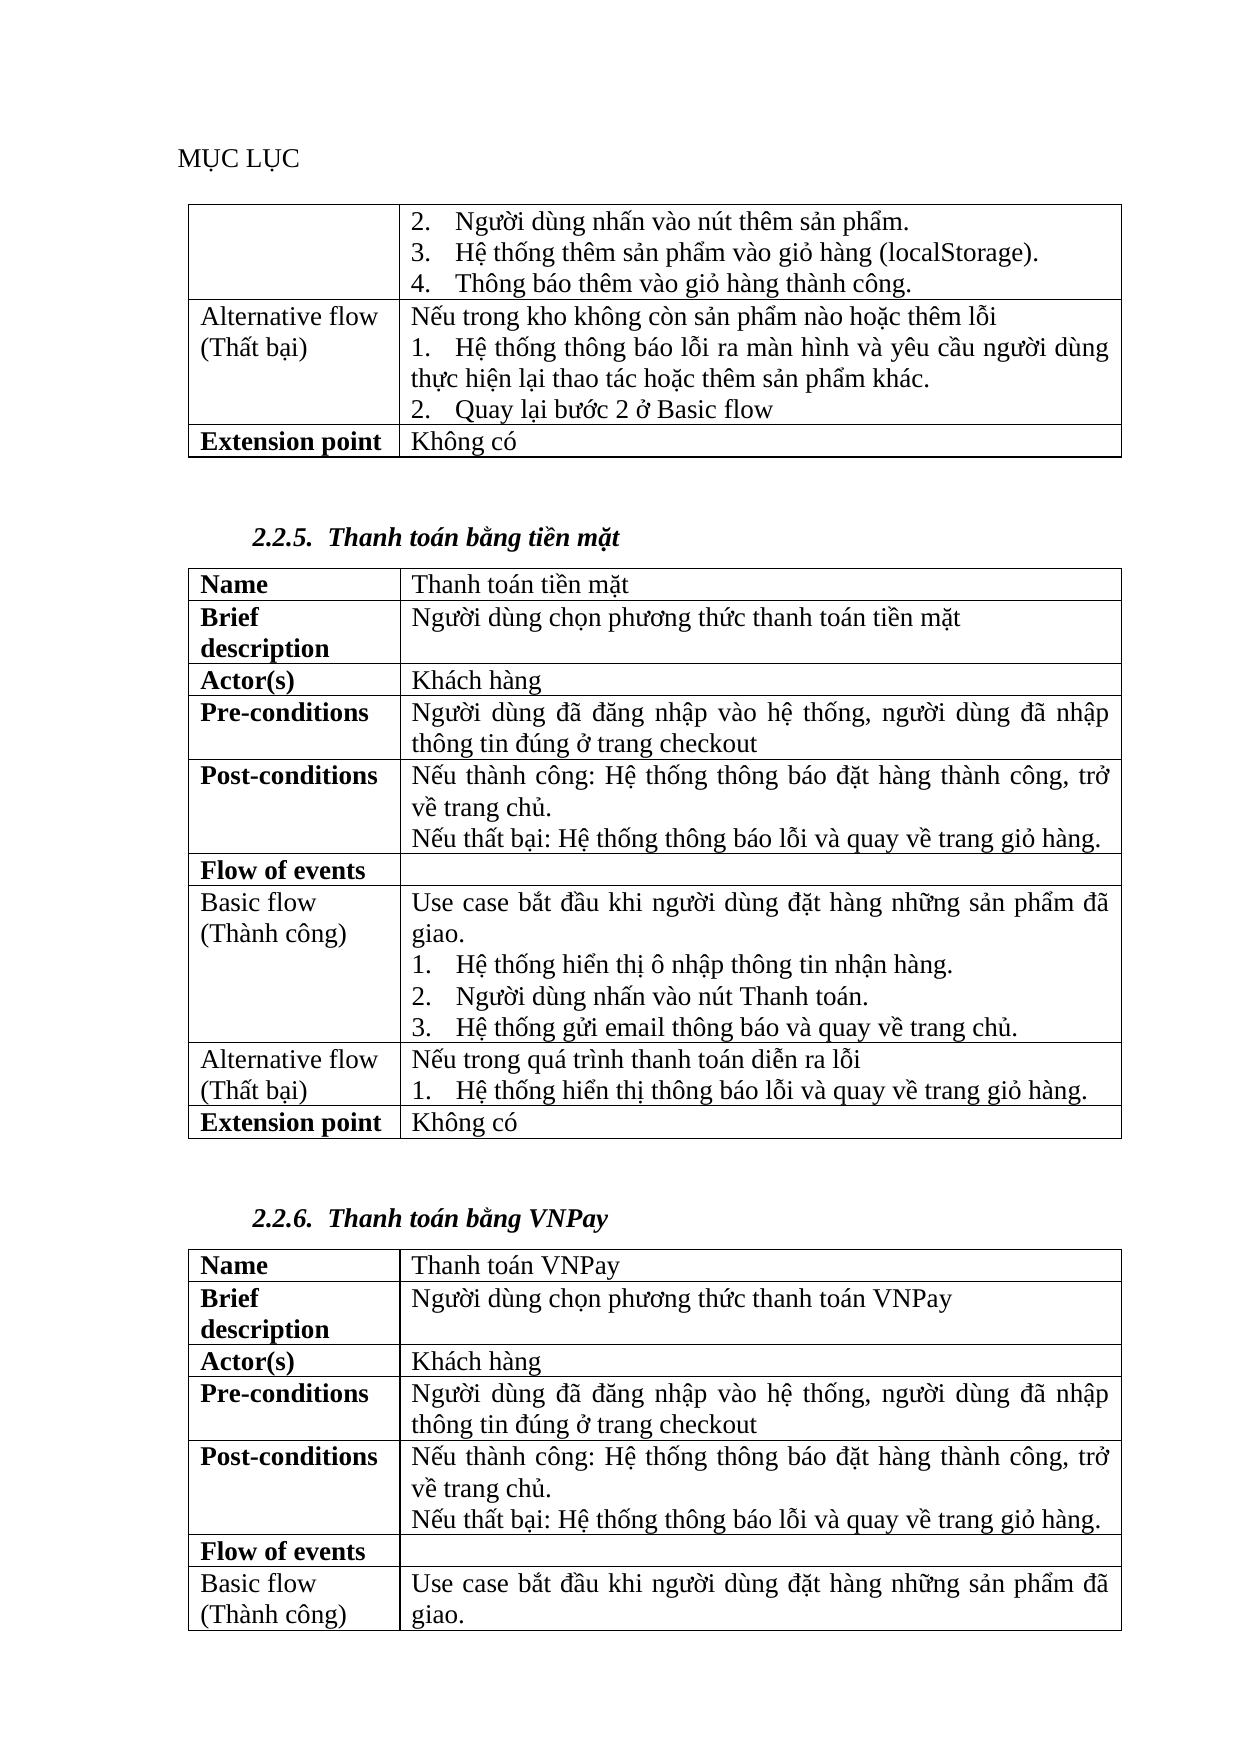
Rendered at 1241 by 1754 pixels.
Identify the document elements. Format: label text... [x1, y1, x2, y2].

table_cell Alternative flow (Thất bại) [189, 1043, 400, 1105]
table_cell Không có [401, 1106, 1121, 1137]
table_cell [189, 1567, 399, 1629]
table_cell Flow of events [189, 1535, 399, 1566]
subtitle Thanh toán bằng tiền mặt [252, 521, 1122, 552]
table_cell Use case bắt đầu khi người dùng đặt hàng những sản phẩm đã giao. Hệ thống hiển thị ô nhập thông tin nhận hàng. Người dùng nhấn vào nút Thanh toán. Hệ thống gửi email thông báo và quay về trang chủ. [401, 886, 1121, 1042]
table_header Name [189, 569, 400, 599]
table_cell Khách hàng [401, 1345, 1121, 1376]
table_cell Alternative flow (Thất bại) [189, 300, 399, 424]
table_cell Flow of events [189, 854, 400, 885]
table_cell Brief description [189, 601, 400, 663]
table_cell Post-conditions [189, 1441, 399, 1534]
table_cell Nếu thành công: Hệ thống thông báo đặt hàng thành công, trở về trang chủ. Nếu thất bại: Hệ thống thông báo lỗi và quay về trang giỏ hàng. [401, 760, 1121, 853]
subtitle Thanh toán bằng VNPay [252, 1202, 1122, 1233]
table_cell Nếu trong kho không còn sản phẩm nào hoặc thêm lỗi Hệ thống thông báo lỗi ra màn hình và yêu cầu người dùng thực hiện lại thao tác hoặc thêm sản phẩm khác. Quay lại bước 2 ở Basic flow [400, 300, 1121, 424]
table_cell Người dùng chọn phương thức thanh toán tiền mặt [401, 601, 1121, 663]
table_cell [401, 1567, 1121, 1629]
table_header Name [189, 1250, 399, 1281]
table_header Thanh toán tiền mặt [401, 569, 1121, 599]
table_header Thanh toán VNPay [401, 1250, 1121, 1281]
table_cell Không có [400, 425, 1121, 456]
table_cell Pre-conditions [189, 1377, 399, 1439]
table_cell Post-conditions [189, 760, 400, 853]
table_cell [189, 205, 399, 298]
table_cell Extension point [189, 1106, 400, 1137]
table_cell Actor(s) [189, 664, 400, 695]
table_cell Nếu trong quá trình thanh toán diễn ra lỗi Hệ thống hiển thị thông báo lỗi và quay về trang giỏ hàng. [401, 1043, 1121, 1105]
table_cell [400, 205, 1121, 298]
table_cell Extension point [189, 425, 399, 456]
table_cell [401, 854, 1121, 885]
table_cell Người dùng đã đăng nhập vào hệ thống, người dùng đã nhập thông tin đúng ở trang checkout [401, 1377, 1121, 1439]
table_cell Actor(s) [189, 1345, 399, 1376]
table_cell Người dùng chọn phương thức thanh toán VNPay [401, 1282, 1121, 1344]
table_cell Người dùng đã đăng nhập vào hệ thống, người dùng đã nhập thông tin đúng ở trang checkout [401, 696, 1121, 758]
table_cell [401, 1535, 1121, 1566]
table_cell Basic flow (Thành công) [189, 886, 400, 1042]
table_cell Nếu thành công: Hệ thống thông báo đặt hàng thành công, trở về trang chủ. Nếu thất bại: Hệ thống thông báo lỗi và quay về trang giỏ hàng. [401, 1441, 1121, 1534]
table_cell Pre-conditions [189, 696, 400, 758]
table_cell Khách hàng [401, 664, 1121, 695]
table_cell Brief description [189, 1282, 399, 1344]
